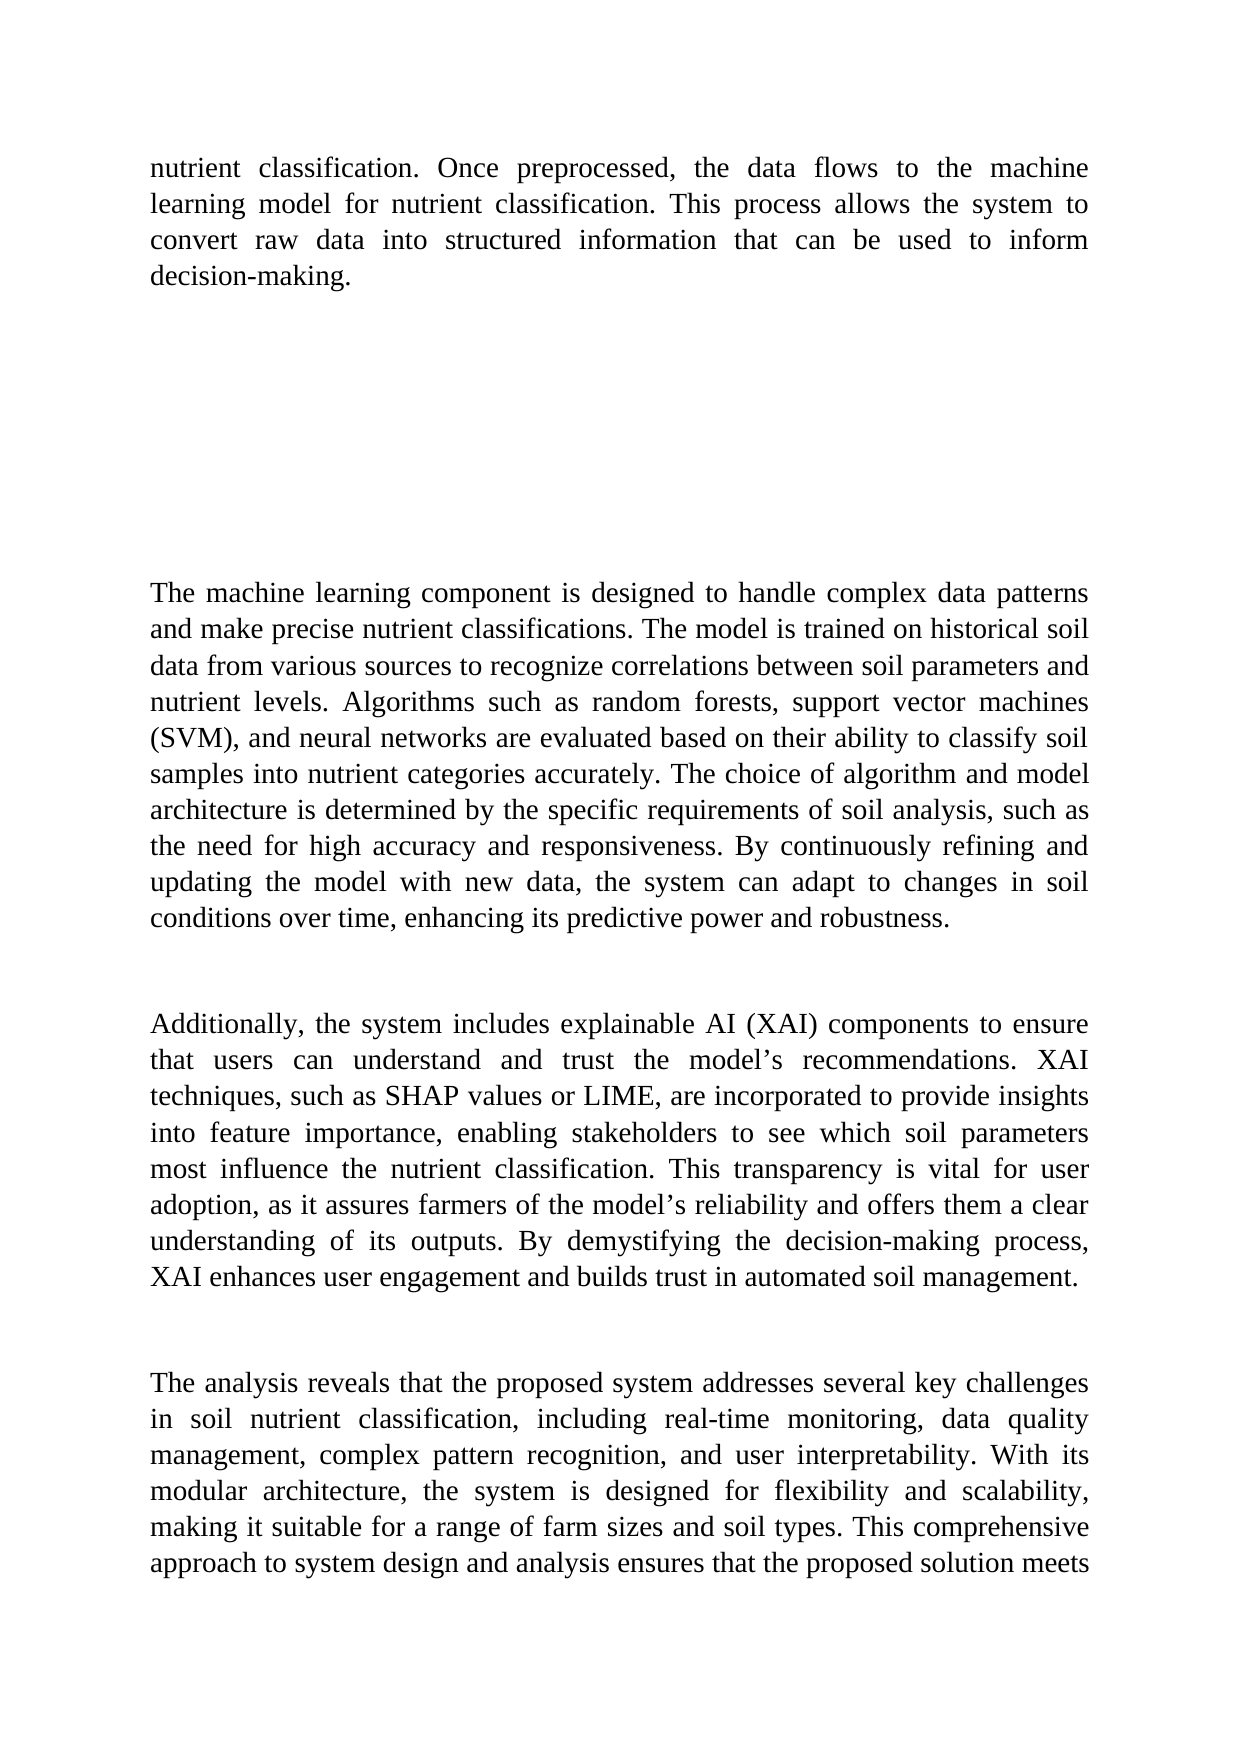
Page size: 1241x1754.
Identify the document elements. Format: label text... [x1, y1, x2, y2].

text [150, 150, 1090, 292]
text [150, 1365, 1090, 1579]
text Additionally, the system includes explainable AI (XAI) components to ensure that users can understand and trust the model’s recommendations. XAI techniques, such as SHAP values or LIME, are incorporated to provide insights into feature importance, enabling stakeholders to see which soil parameters most influence the nutrient classification. This transparency is vital for user adoption, as it assures farmers of the model’s reliability and offers them a clear understanding of its outputs. By demystifying the decision-making process, XAI enhances user engagement and builds trust in automated soil management. [150, 1006, 1090, 1293]
text The machine learning component is designed to handle complex data patterns and make precise nutrient classifications. The model is trained on historical soil data from various sources to recognize correlations between soil parameters and nutrient levels. Algorithms such as random forests, support vector machines (SVM), and neural networks are evaluated based on their ability to classify soil samples into nutrient categories accurately. The choice of algorithm and model architecture is determined by the specific requirements of soil analysis, such as the need for high accuracy and responsiveness. By continuously refining and updating the model with new data, the system can adapt to changes in soil conditions over time, enhancing its predictive power and robustness. [150, 575, 1090, 934]
